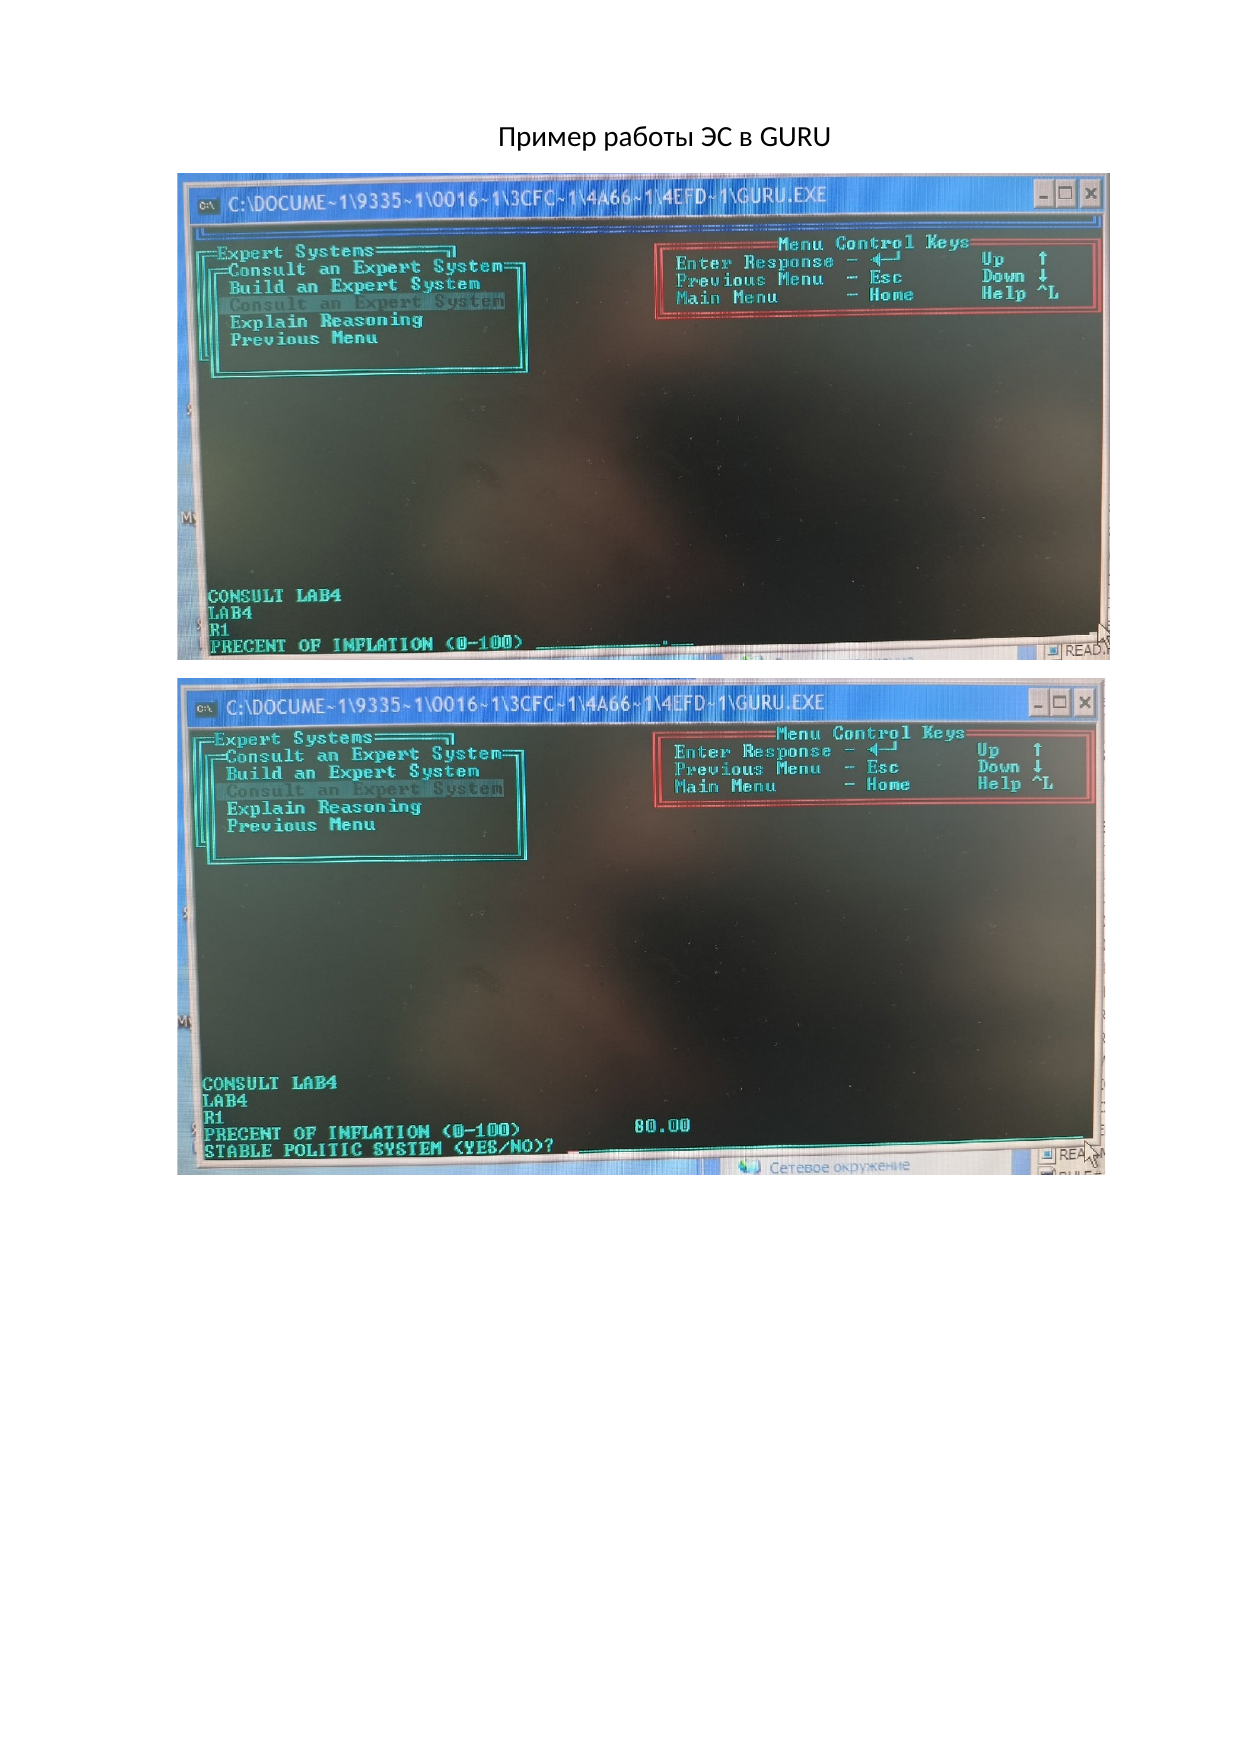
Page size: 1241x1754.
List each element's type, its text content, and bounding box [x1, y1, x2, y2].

text Пример работы ЭС в GURU [177, 118, 1152, 154]
picture [177, 678, 1106, 1175]
picture [177, 173, 1110, 660]
